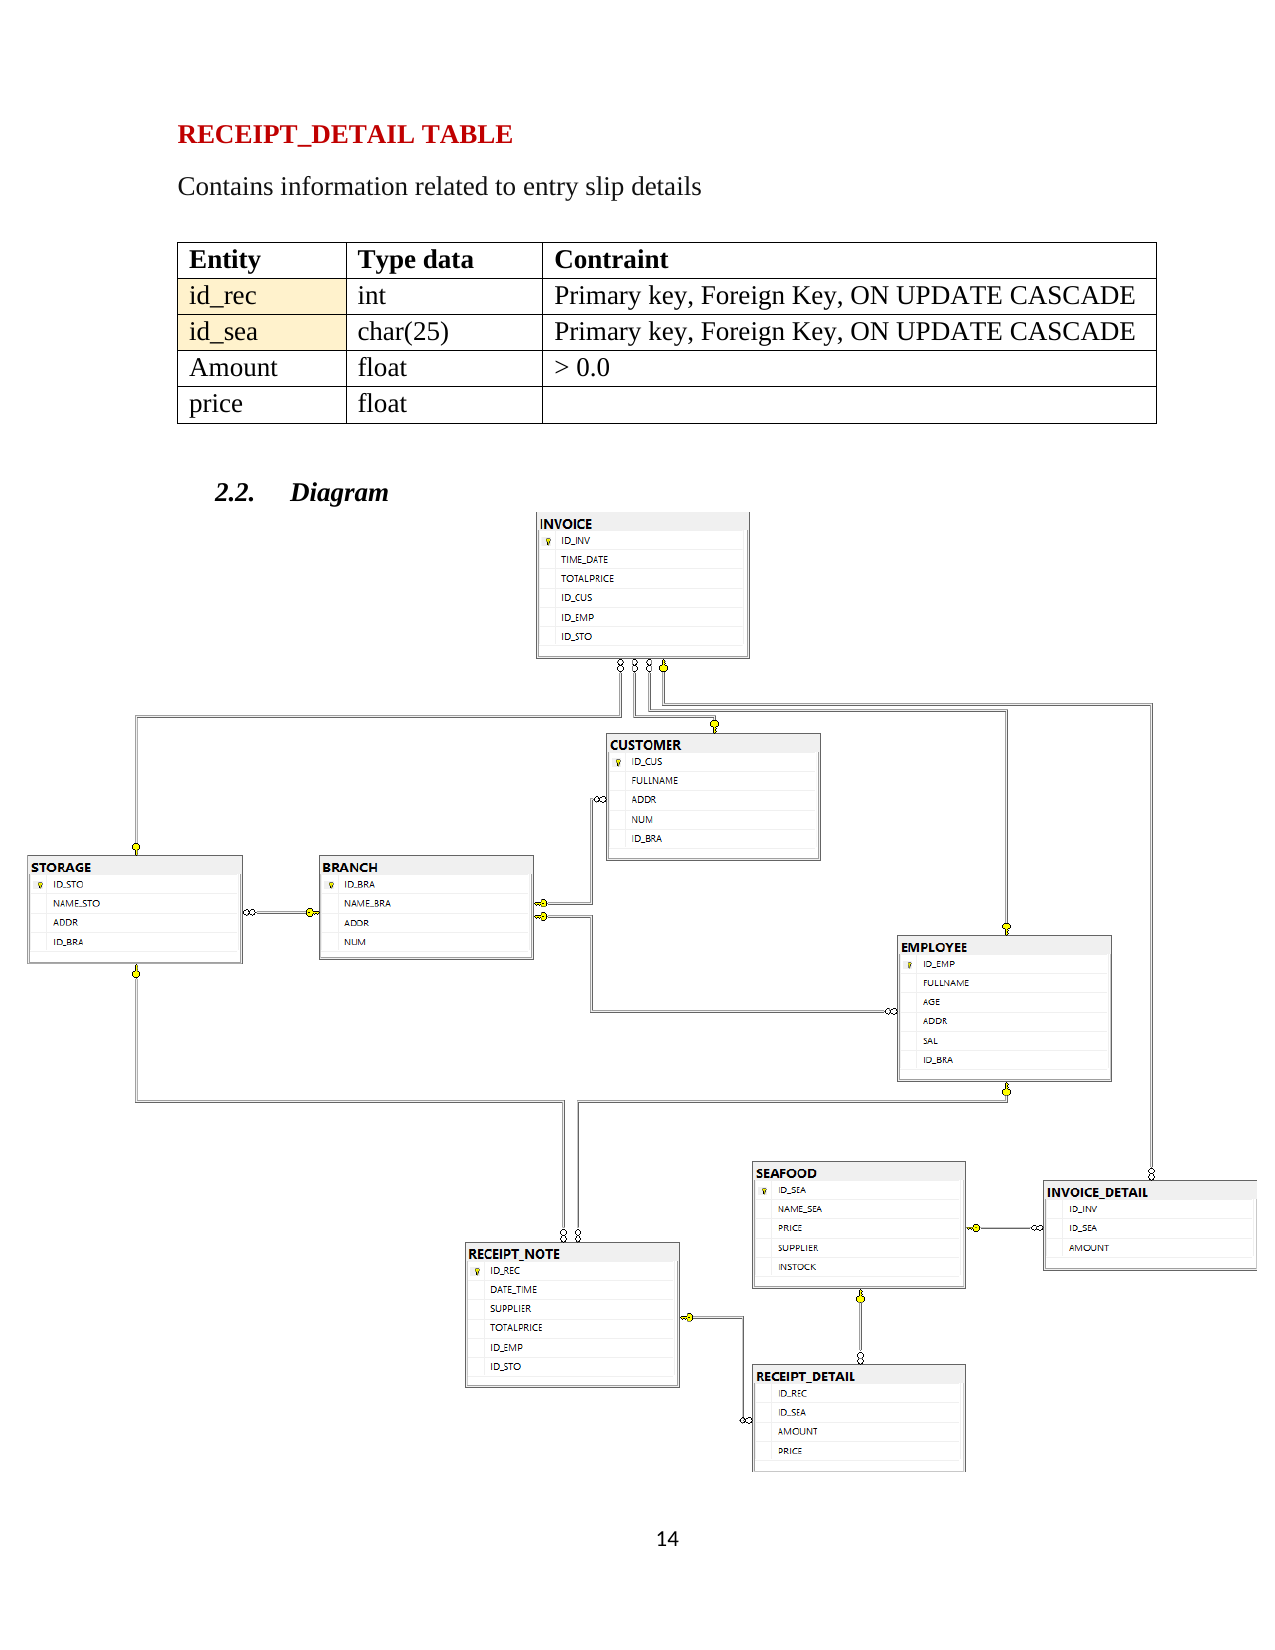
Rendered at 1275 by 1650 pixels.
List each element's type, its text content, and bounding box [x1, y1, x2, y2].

table_cell Amount [178, 351, 346, 386]
table_cell int [347, 279, 542, 314]
table_cell char(25) [347, 315, 542, 350]
table_cell float [347, 387, 542, 423]
table_cell float [347, 351, 542, 386]
text RECEIPT_DETAIL TABLE [177, 118, 1157, 149]
table_cell Primary key, Foreign Key, ON UPDATE CASCADE [543, 315, 1156, 350]
subtitle Diagram [215, 476, 1157, 507]
text Contains information related to entry slip details [177, 171, 1157, 202]
table_cell id_sea [178, 315, 346, 350]
picture [27, 512, 1257, 1472]
table_cell [543, 387, 1156, 423]
table_cell price [178, 387, 346, 423]
table_header Type data [347, 243, 542, 278]
table_header Contraint [543, 243, 1156, 278]
table_header Entity [178, 243, 346, 278]
table_cell > 0.0 [543, 351, 1156, 386]
table_cell id_rec [178, 279, 346, 314]
table_cell Primary key, Foreign Key, ON UPDATE CASCADE [543, 279, 1156, 314]
